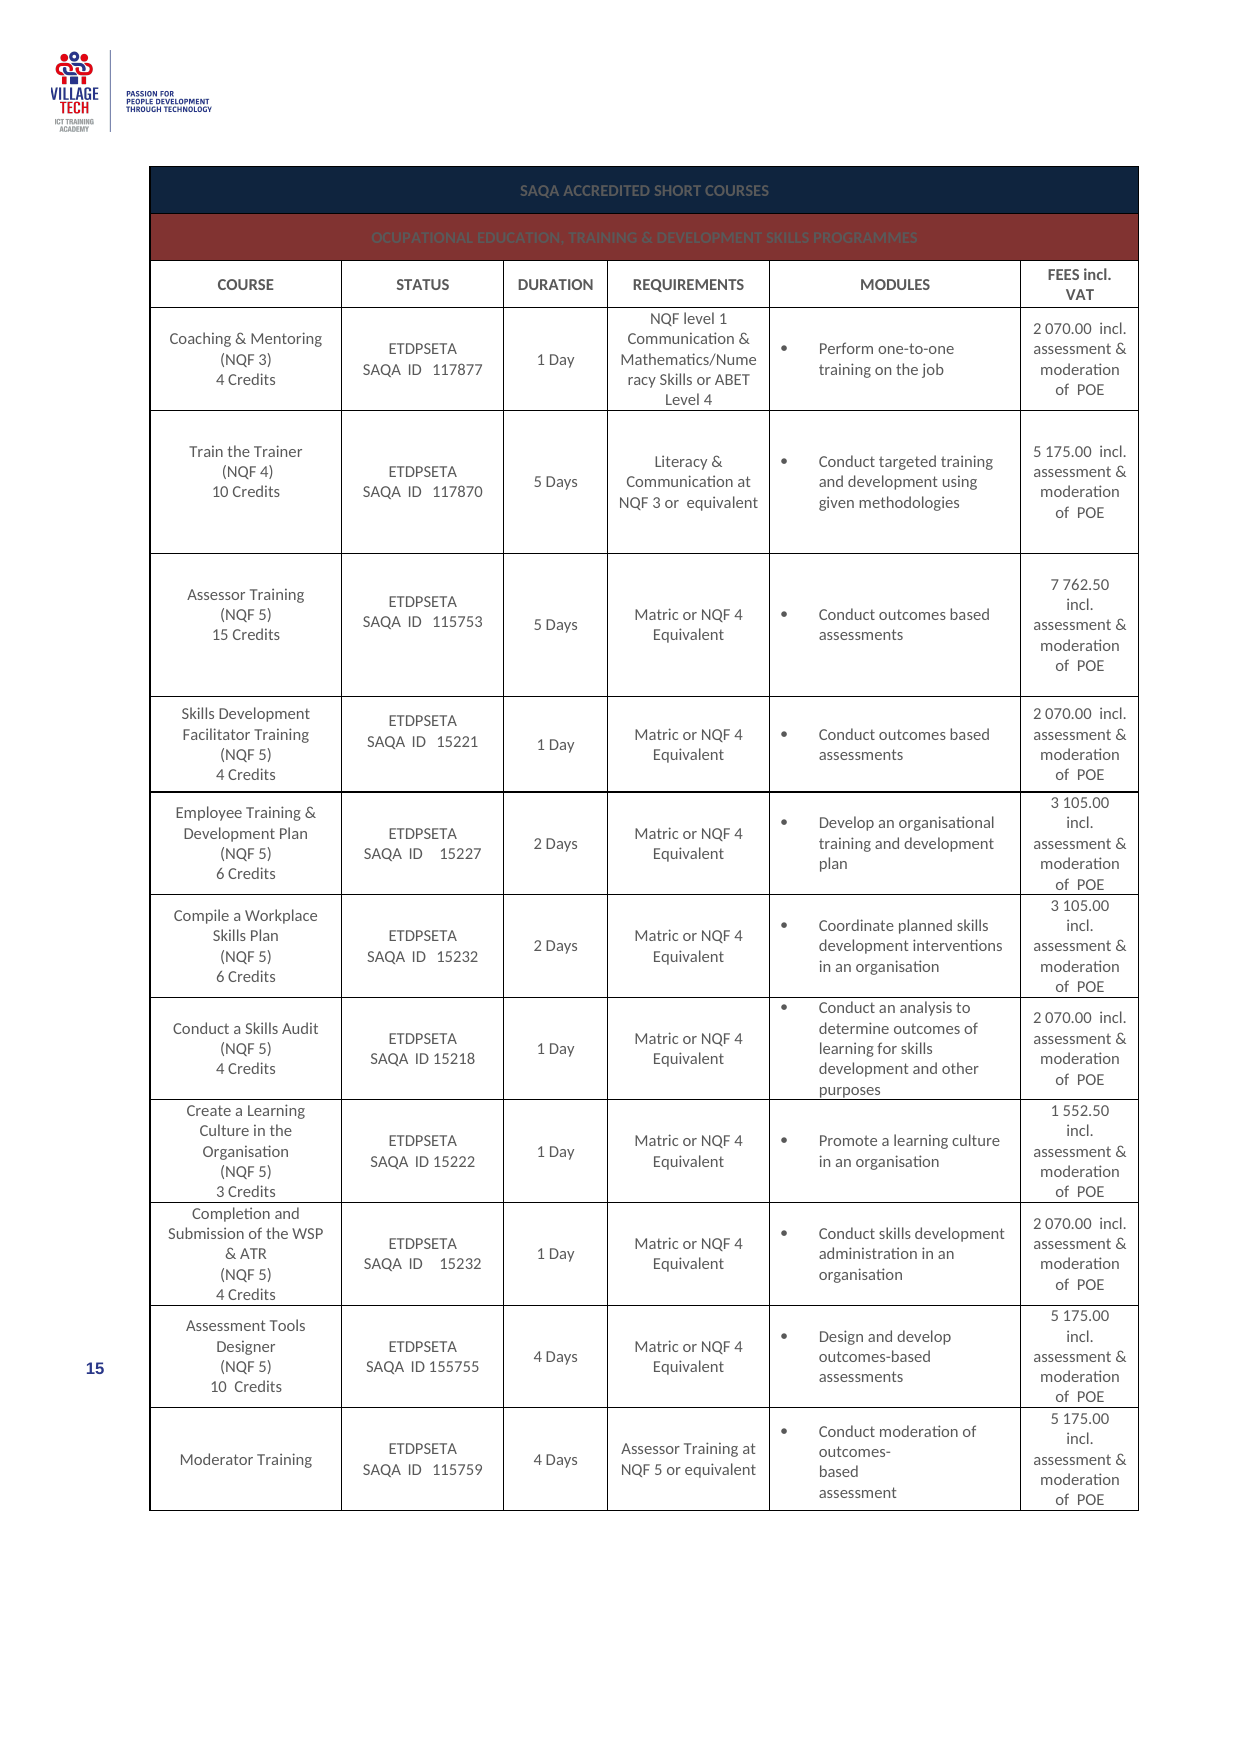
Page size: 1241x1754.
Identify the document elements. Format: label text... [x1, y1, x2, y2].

table_cell ETDPSETA SAQA ID 15232 [342, 895, 503, 997]
table_cell Matric or NQF 4 Equivalent [608, 998, 769, 1099]
table_cell 1 552.50 incl. assessment & moderation of POE [1021, 1100, 1138, 1202]
table_cell FEES incl. VAT [1021, 261, 1138, 307]
table_cell 7 762.50 incl. assessment & moderation of POE [1021, 554, 1138, 696]
table_cell ETDPSETA SAQA ID 115759 [342, 1408, 503, 1510]
table_cell Assessor Training at NQF 5 or equivalent [608, 1408, 769, 1510]
table_cell 4 Days [504, 1306, 607, 1407]
table_cell MODULES [770, 261, 1020, 307]
table_cell 5 175.00 incl. assessment & moderation of POE [1021, 1306, 1138, 1407]
table_cell ETDPSETA SAQA ID 115753 [342, 554, 503, 696]
table_cell Completion and Submission of the WSP & ATR (NQF 5) 4 Credits [151, 1203, 341, 1304]
table_cell Conduct an analysis to determine outcomes of learning for skills development and other purposes [770, 998, 1020, 1099]
table_cell ETDPSETA SAQA ID 15218 [342, 998, 503, 1099]
picture [51, 50, 212, 132]
table_cell ETDPSETA SAQA ID 15232 [342, 1203, 503, 1304]
table_cell Create a Learning Culture in the Organisation (NQF 5) 3 Credits [151, 1100, 341, 1202]
table_cell Perform one-to-one training on the job [770, 308, 1020, 410]
table_cell REQUIREMENTS [608, 261, 769, 307]
table_cell DURATION [504, 261, 607, 307]
table_cell Conduct a Skills Audit (NQF 5) 4 Credits [151, 998, 341, 1099]
table_cell Matric or NQF 4 Equivalent [608, 697, 769, 791]
table_cell Train the Trainer (NQF 4) 10 Credits [151, 411, 341, 553]
table_cell 1 Day [504, 1100, 607, 1202]
table_cell Matric or NQF 4 Equivalent [608, 1203, 769, 1304]
table_cell 4 Days [504, 1408, 607, 1510]
table_cell 2 Days [504, 895, 607, 997]
table_cell 2 070.00 incl. assessment & moderation of POE [1021, 998, 1138, 1099]
table_cell ETDPSETA SAQA ID 155755 [342, 1306, 503, 1407]
table_cell ETDPSETA SAQA ID 15221 [342, 697, 503, 791]
table_cell Assessment Tools Designer (NQF 5) 10 Credits [151, 1306, 341, 1407]
table_cell 2 070.00 incl. assessment & moderation of POE [1021, 1203, 1138, 1304]
table_cell Develop an organisational training and development plan [770, 793, 1020, 894]
table_cell Compile a Workplace Skills Plan (NQF 5) 6 Credits [151, 895, 341, 997]
table_cell Design and develop outcomes-based assessments [770, 1306, 1020, 1407]
table_cell 5 Days [504, 411, 607, 553]
table_cell Matric or NQF 4 Equivalent [608, 1100, 769, 1202]
table_header SAQA ACCREDITED SHORT COURSES [151, 167, 1138, 213]
table_cell Matric or NQF 4 Equivalent [608, 554, 769, 696]
table_cell ETDPSETA SAQA ID 117870 [342, 411, 503, 553]
table_cell Conduct skills development administration in an organisation [770, 1203, 1020, 1304]
table_cell Moderator Training [151, 1408, 341, 1510]
table_cell Employee Training & Development Plan (NQF 5) 6 Credits [151, 793, 341, 894]
table_cell 1 Day [504, 998, 607, 1099]
table_cell 2 Days [504, 793, 607, 894]
table_cell 3 105.00 incl. assessment & moderation of POE [1021, 793, 1138, 894]
table_cell OCUPATIONAL EDUCATION, TRAINING & DEVELOPMENT SKILLS PROGRAMMES [151, 214, 1138, 260]
table_cell 1 Day [504, 1203, 607, 1304]
table_cell ETDPSETA SAQA ID 15227 [342, 793, 503, 894]
table_cell Matric or NQF 4 Equivalent [608, 1306, 769, 1407]
table_cell Skills Development Facilitator Training (NQF 5) 4 Credits [151, 697, 341, 791]
table_cell 5 175.00 incl. assessment & moderation of POE [1021, 1408, 1138, 1510]
table_cell Matric or NQF 4 Equivalent [608, 895, 769, 997]
table_cell Conduct targeted training and development using given methodologies [770, 411, 1020, 553]
table_cell Literacy & Communication at NQF 3 or equivalent [608, 411, 769, 553]
table_cell 3 105.00 incl. assessment & moderation of POE [1021, 895, 1138, 997]
table_cell Conduct moderation of outcomes-based assessment [770, 1408, 1020, 1510]
table_cell Matric or NQF 4 Equivalent [608, 793, 769, 894]
table_cell Coaching & Mentoring (NQF 3) 4 Credits [151, 308, 341, 410]
table_cell 5 175.00 incl. assessment & moderation of POE [1021, 411, 1138, 553]
table_cell 2 070.00 incl. assessment & moderation of POE [1021, 697, 1138, 791]
table_cell 2 070.00 incl. assessment & moderation of POE [1021, 308, 1138, 410]
table_cell NQF level 1 Communication & Mathematics/Numeracy Skills or ABET Level 4 [608, 308, 769, 410]
table_cell 1 Day [504, 697, 607, 791]
table_cell ETDPSETA SAQA ID 117877 [342, 308, 503, 410]
table_cell Coordinate planned skills development interventions in an organisation [770, 895, 1020, 997]
table_cell ETDPSETA SAQA ID 15222 [342, 1100, 503, 1202]
table_cell Conduct outcomes based assessments [770, 697, 1020, 791]
table_cell Promote a learning culture in an organisation [770, 1100, 1020, 1202]
table_cell Conduct outcomes based assessments [770, 554, 1020, 696]
table_cell COURSE [151, 261, 341, 307]
table_cell 5 Days [504, 554, 607, 696]
table_cell 1 Day [504, 308, 607, 410]
table_cell Assessor Training (NQF 5) 15 Credits [151, 554, 341, 696]
table_cell STATUS [342, 261, 503, 307]
